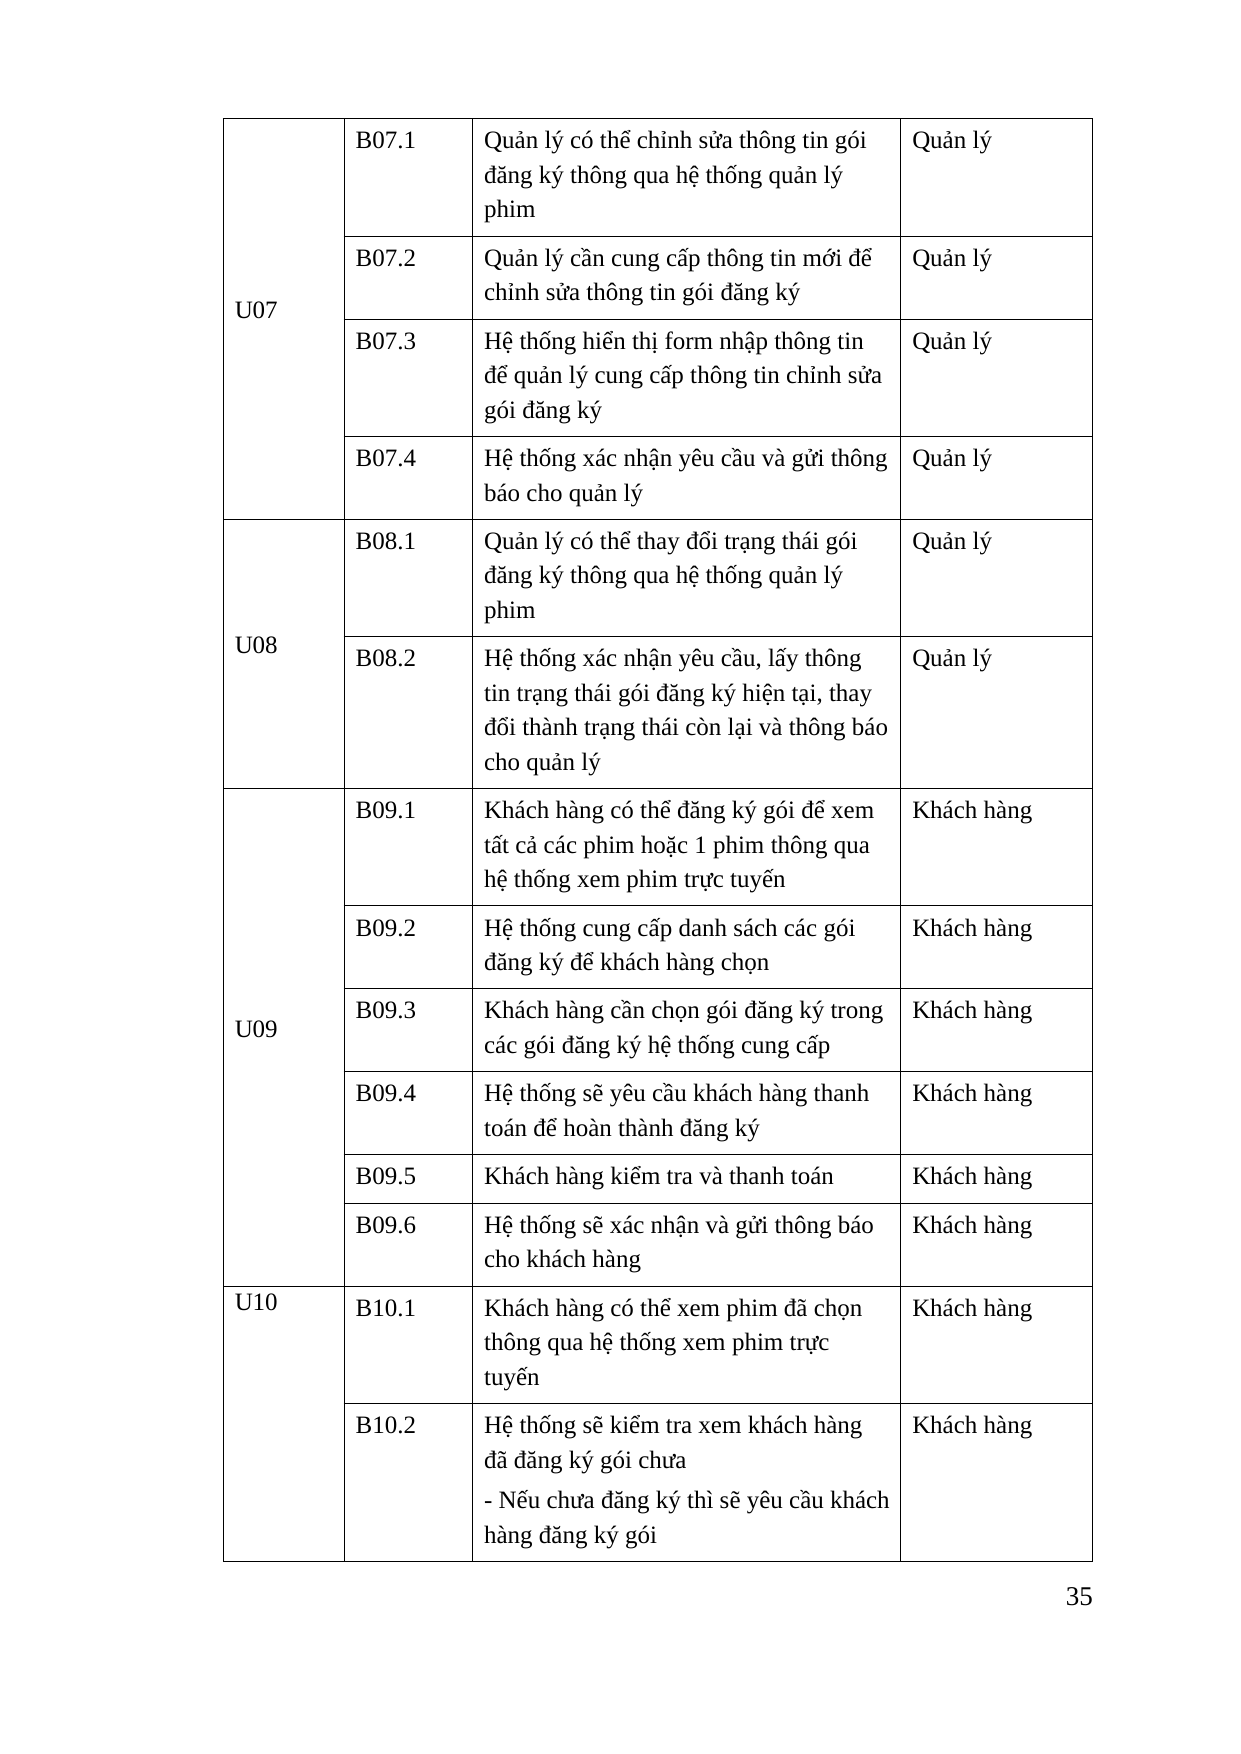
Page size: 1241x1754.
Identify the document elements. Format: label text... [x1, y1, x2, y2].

table_cell Khách hàng [901, 1072, 1092, 1154]
table_cell Khách hàng có thể đăng ký gói để xem tất cả các phim hoặc 1 phim thông qua hệ thống xem phim trực tuyến [473, 789, 900, 905]
table_cell Hệ thống xác nhận yêu cầu và gửi thông báo cho quản lý [473, 437, 900, 519]
table_cell B09.6 [345, 1204, 472, 1286]
table_cell Khách hàng [901, 1404, 1092, 1561]
table_cell Hệ thống cung cấp danh sách các gói đăng ký để khách hàng chọn [473, 906, 900, 988]
table_cell Hệ thống sẽ xác nhận và gửi thông báo cho khách hàng [473, 1204, 900, 1286]
table_cell U10 [224, 1287, 344, 1561]
table_cell U07 [224, 119, 344, 519]
table_cell Quản lý cần cung cấp thông tin mới để chỉnh sửa thông tin gói đăng ký [473, 237, 900, 318]
table_cell B10.1 [345, 1287, 472, 1403]
table_cell B07.4 [345, 437, 472, 519]
table_cell Quản lý [901, 320, 1092, 436]
table_cell Quản lý có thể chỉnh sửa thông tin gói đăng ký thông qua hệ thống quản lý phim [473, 119, 900, 236]
table_cell U08 [224, 520, 344, 788]
table_cell Hệ thống sẽ yêu cầu khách hàng thanh toán để hoàn thành đăng ký [473, 1072, 900, 1154]
table_cell Quản lý [901, 119, 1092, 236]
table_cell Khách hàng có thể xem phim đã chọn thông qua hệ thống xem phim trực tuyến [473, 1287, 900, 1403]
table_cell Hệ thống hiển thị form nhập thông tin để quản lý cung cấp thông tin chỉnh sửa gói đăng ký [473, 320, 900, 436]
table_cell Khách hàng [901, 1204, 1092, 1286]
table_cell B07.2 [345, 237, 472, 318]
table_cell Quản lý có thể thay đổi trạng thái gói đăng ký thông qua hệ thống quản lý phim [473, 520, 900, 636]
table_cell Khách hàng kiểm tra và thanh toán [473, 1155, 900, 1203]
table_cell B09.3 [345, 989, 472, 1071]
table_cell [473, 1404, 900, 1561]
table_cell B07.3 [345, 320, 472, 436]
table_cell Hệ thống xác nhận yêu cầu, lấy thông tin trạng thái gói đăng ký hiện tại, thay đổi thành trạng thái còn lại và thông báo cho quản lý [473, 637, 900, 788]
table_cell Khách hàng [901, 1155, 1092, 1203]
table_cell Quản lý [901, 637, 1092, 788]
table_cell Khách hàng [901, 906, 1092, 988]
table_cell B10.2 [345, 1404, 472, 1561]
table_cell B07.1 [345, 119, 472, 236]
table_cell Quản lý [901, 520, 1092, 636]
table_cell Khách hàng [901, 789, 1092, 905]
table_cell B09.4 [345, 1072, 472, 1154]
table_cell B09.5 [345, 1155, 472, 1203]
table_cell B09.2 [345, 906, 472, 988]
table_cell Quản lý [901, 237, 1092, 318]
table_cell Khách hàng cần chọn gói đăng ký trong các gói đăng ký hệ thống cung cấp [473, 989, 900, 1071]
table_cell B08.1 [345, 520, 472, 636]
table_cell B08.2 [345, 637, 472, 788]
table_cell Khách hàng [901, 1287, 1092, 1403]
table_cell Quản lý [901, 437, 1092, 519]
table_cell Khách hàng [901, 989, 1092, 1071]
table_cell B09.1 [345, 789, 472, 905]
table_cell U09 [224, 789, 344, 1286]
